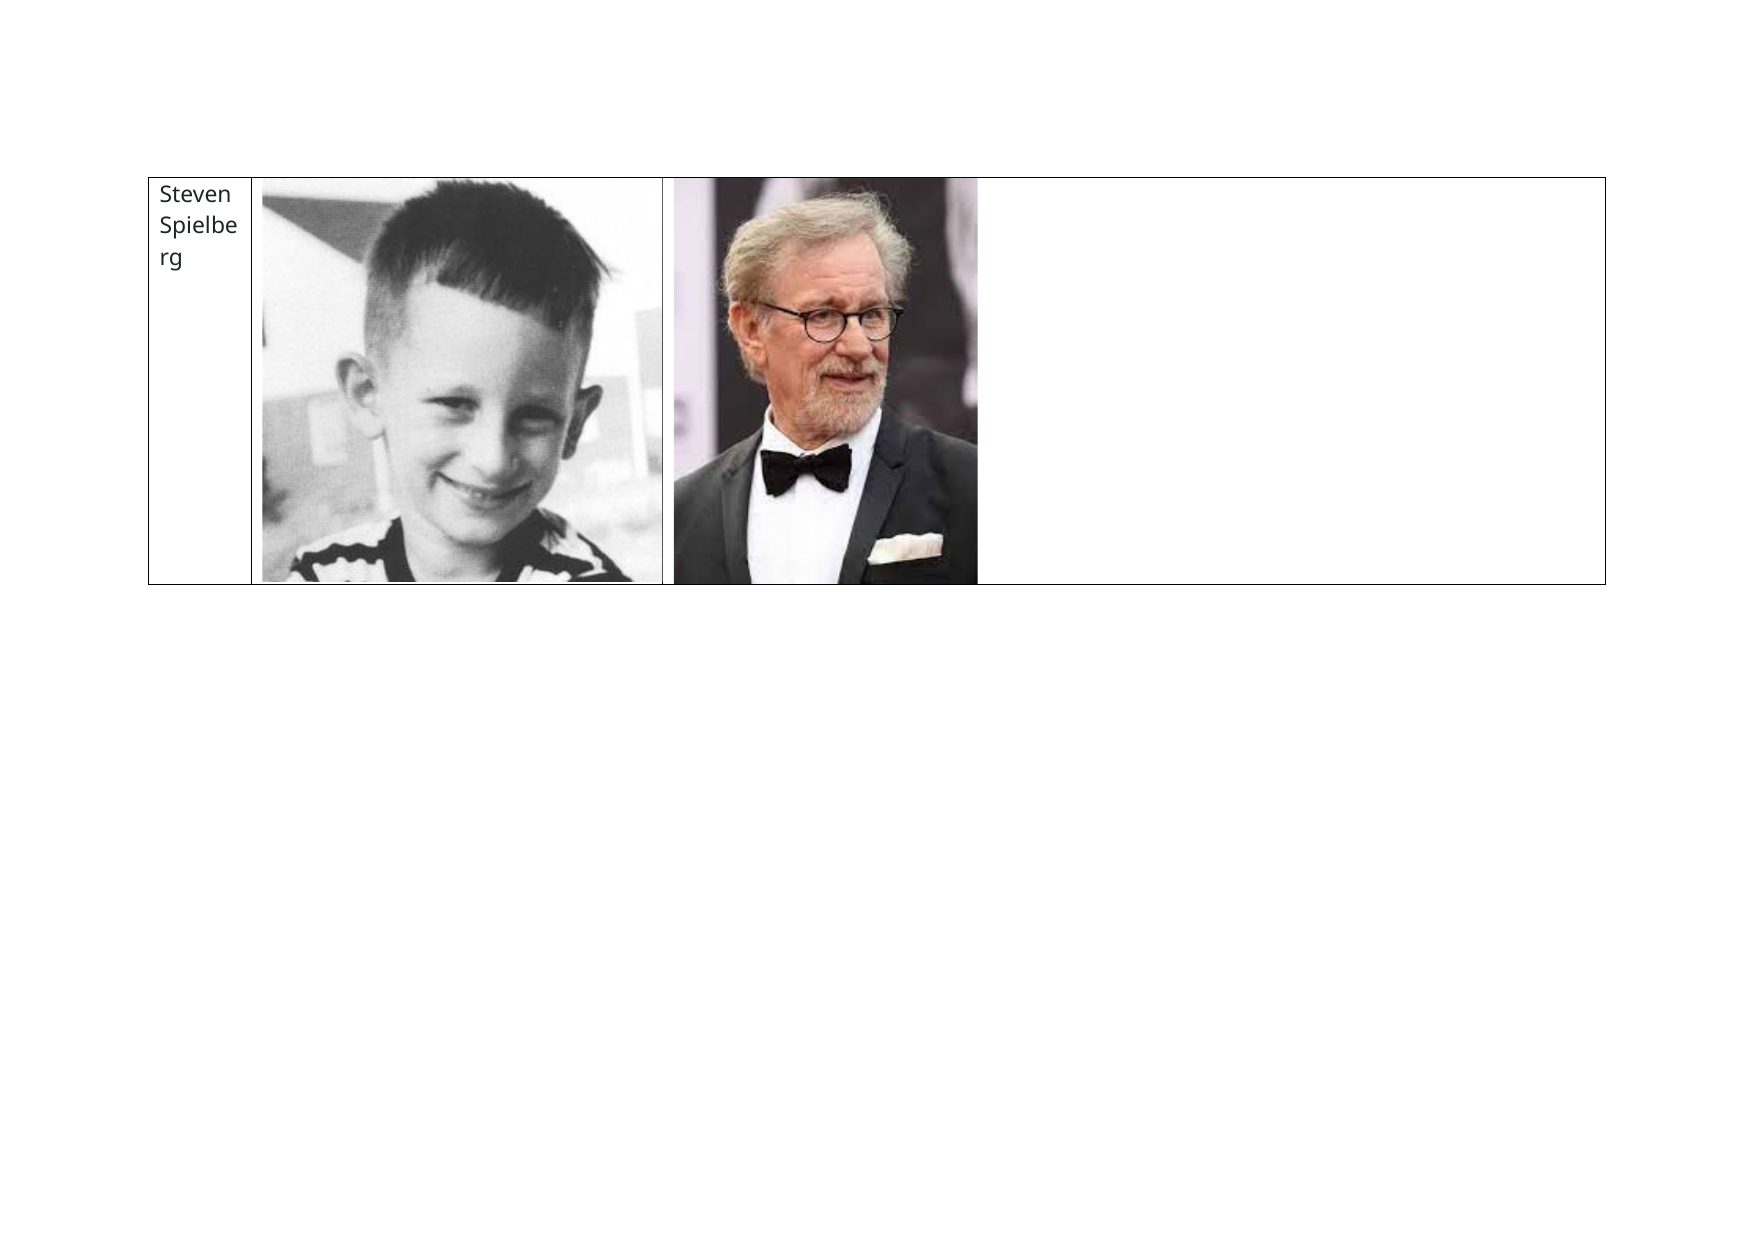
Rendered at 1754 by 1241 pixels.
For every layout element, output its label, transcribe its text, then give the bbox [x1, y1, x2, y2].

table_cell Steven Spielberg [149, 178, 251, 583]
table_cell [663, 178, 673, 583]
picture [673, 178, 978, 584]
table_cell [978, 178, 1605, 583]
table_cell [252, 178, 662, 583]
picture [262, 178, 663, 582]
